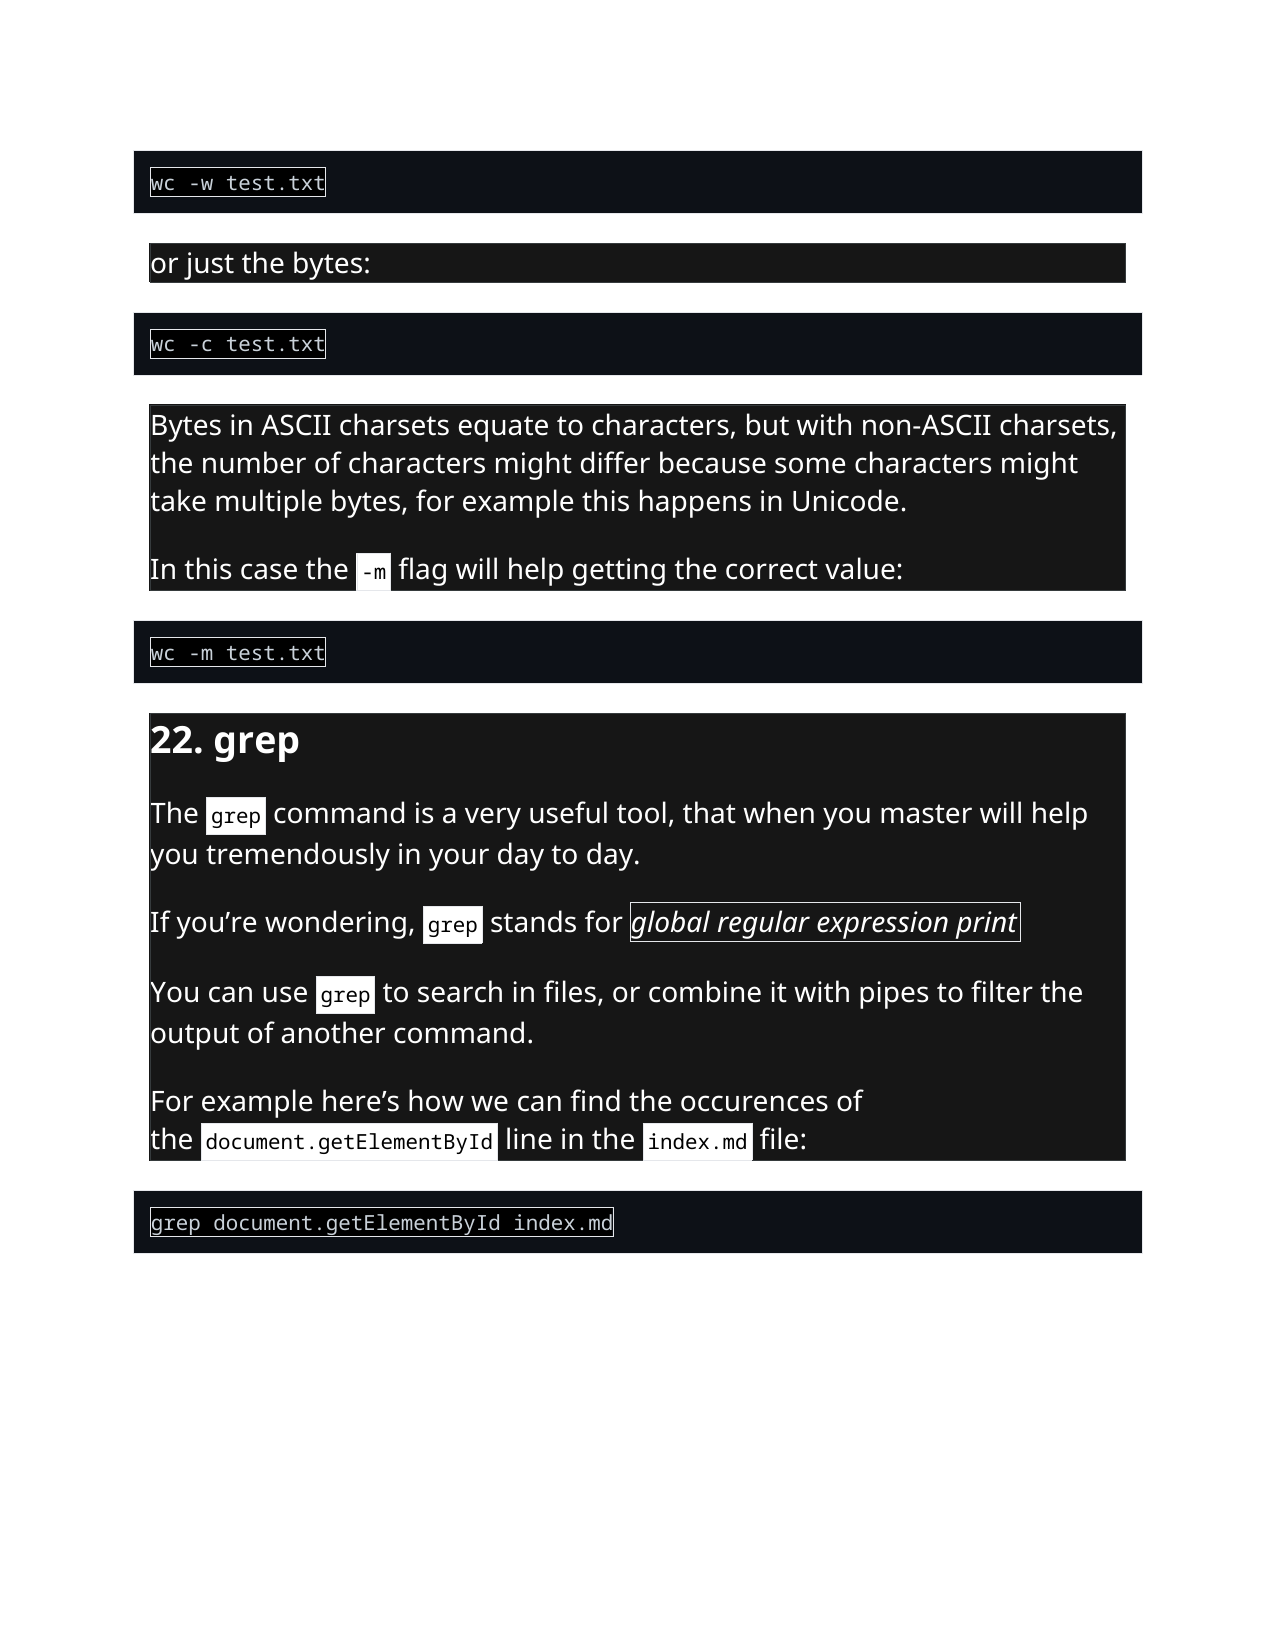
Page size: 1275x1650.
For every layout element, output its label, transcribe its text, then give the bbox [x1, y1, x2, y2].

text or just the bytes: [151, 244, 1125, 282]
text wc -w test.txt [134, 151, 1142, 213]
text 22. grep [151, 714, 1125, 764]
text The grep command is a very useful tool, that when you master will help you tremendously in your day to day. [151, 793, 1125, 873]
text You can use grep to search in files, or combine it with pipes to filter the output of another command. [151, 972, 1125, 1052]
text wc -c test.txt [134, 313, 1142, 375]
text In this case the -m flag will help getting the correct value: [151, 549, 1125, 590]
text grep document.getElementById index.md [134, 1191, 1142, 1253]
text If you’re wondering, grep stands for global regular expression print [151, 902, 1125, 943]
text Bytes in ASCII charsets equate to characters, but with non-ASCII charsets, the number of characters might differ because some characters might take multiple bytes, for example this happens in Unicode. [151, 406, 1125, 520]
text wc -m test.txt [134, 621, 1142, 683]
text For example here’s how we can find the occurences of the document.getElementById line in the index.md file: [151, 1081, 1125, 1160]
